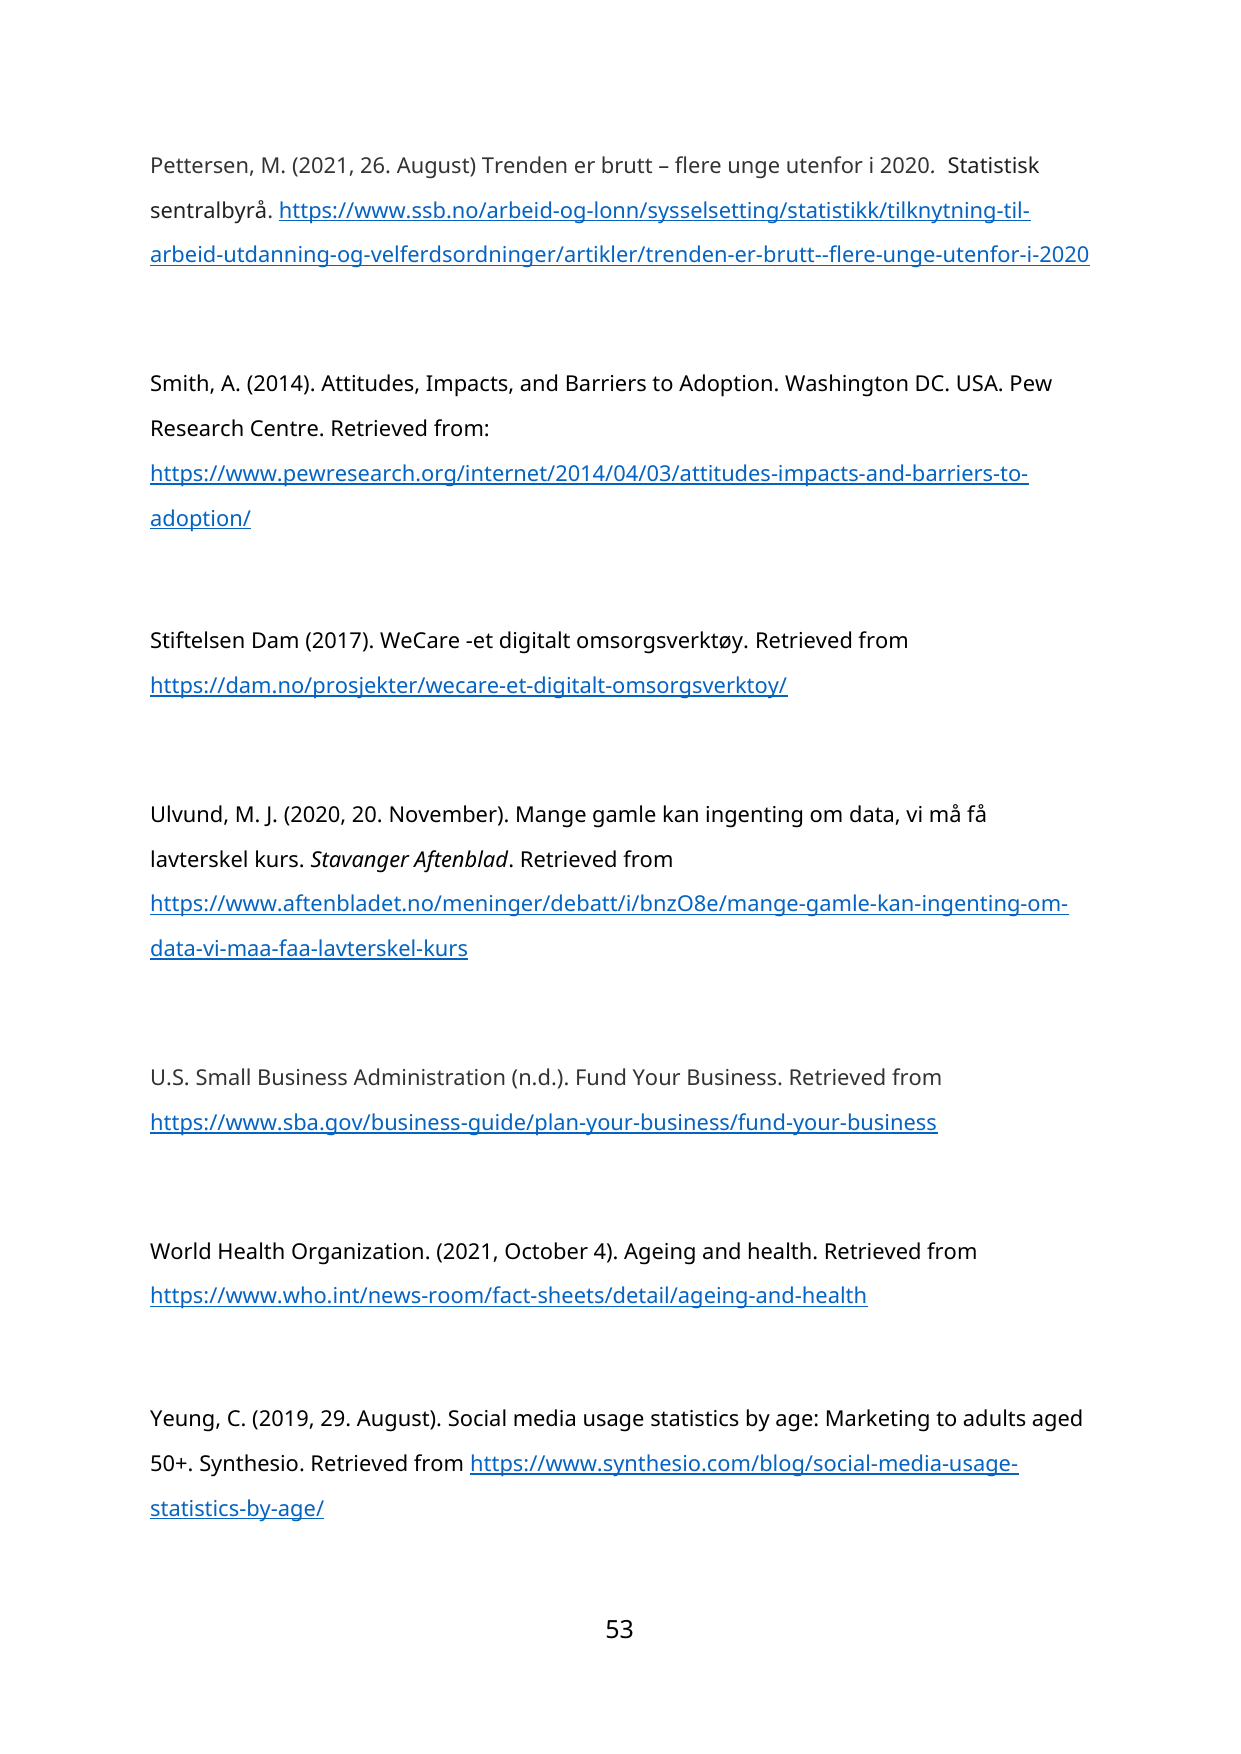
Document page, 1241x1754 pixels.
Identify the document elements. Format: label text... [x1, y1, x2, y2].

text Yeung, C. (2019, 29. August). Social media usage statistics by age: Marketing to adults aged 50+. Synthesio. Retrieved from https://www.synthesio.com/blog/social-media-usage-statistics-by-age/ [150, 1403, 1090, 1522]
text U.S. Small Business Administration (n.d.). Fund Your Business. Retrieved from https://www.sba.gov/business-guide/plan-your-business/fund-your-business [150, 1062, 1090, 1137]
text Pettersen, M. (2021, 26. August) Trenden er brutt – flere unge utenfor i 2020. Statistisk sentralbyrå. https://www.ssb.no/arbeid-og-lonn/sysselsetting/statistikk/tilknytning-til-arbeid-utdanning-og-velferdsordninger/artikler/trenden-er-brutt--flere-unge-utenfor-i-2020 [150, 150, 1090, 265]
text Ulvund, M. J. (2020, 20. November). Mange gamle kan ingenting om data, vi må få lavterskel kurs. Stavanger Aftenblad. Retrieved from https://www.aftenbladet.no/meninger/debatt/i/bnzO8e/mange-gamle-kan-ingenting-om-data-vi-maa-faa-lavterskel-kurs [150, 799, 1090, 963]
text Smith, A. (2014). Attitudes, Impacts, and Barriers to Adoption. Washington DC. USA. Pew Research Centre. Retrieved from: https://www.pewresearch.org/internet/2014/04/03/attitudes-impacts-and-barriers-to-adoption/ [150, 368, 1090, 532]
text Stiftelsen Dam (2017). WeCare -et digitalt omsorgsverktøy. Retrieved from https://dam.no/prosjekter/wecare-et-digitalt-omsorgsverktoy/ [150, 625, 1090, 700]
text World Health Organization. (2021, October 4). Ageing and health. Retrieved from https://www.who.int/news-room/fact-sheets/detail/ageing-and-health [150, 1236, 1090, 1310]
